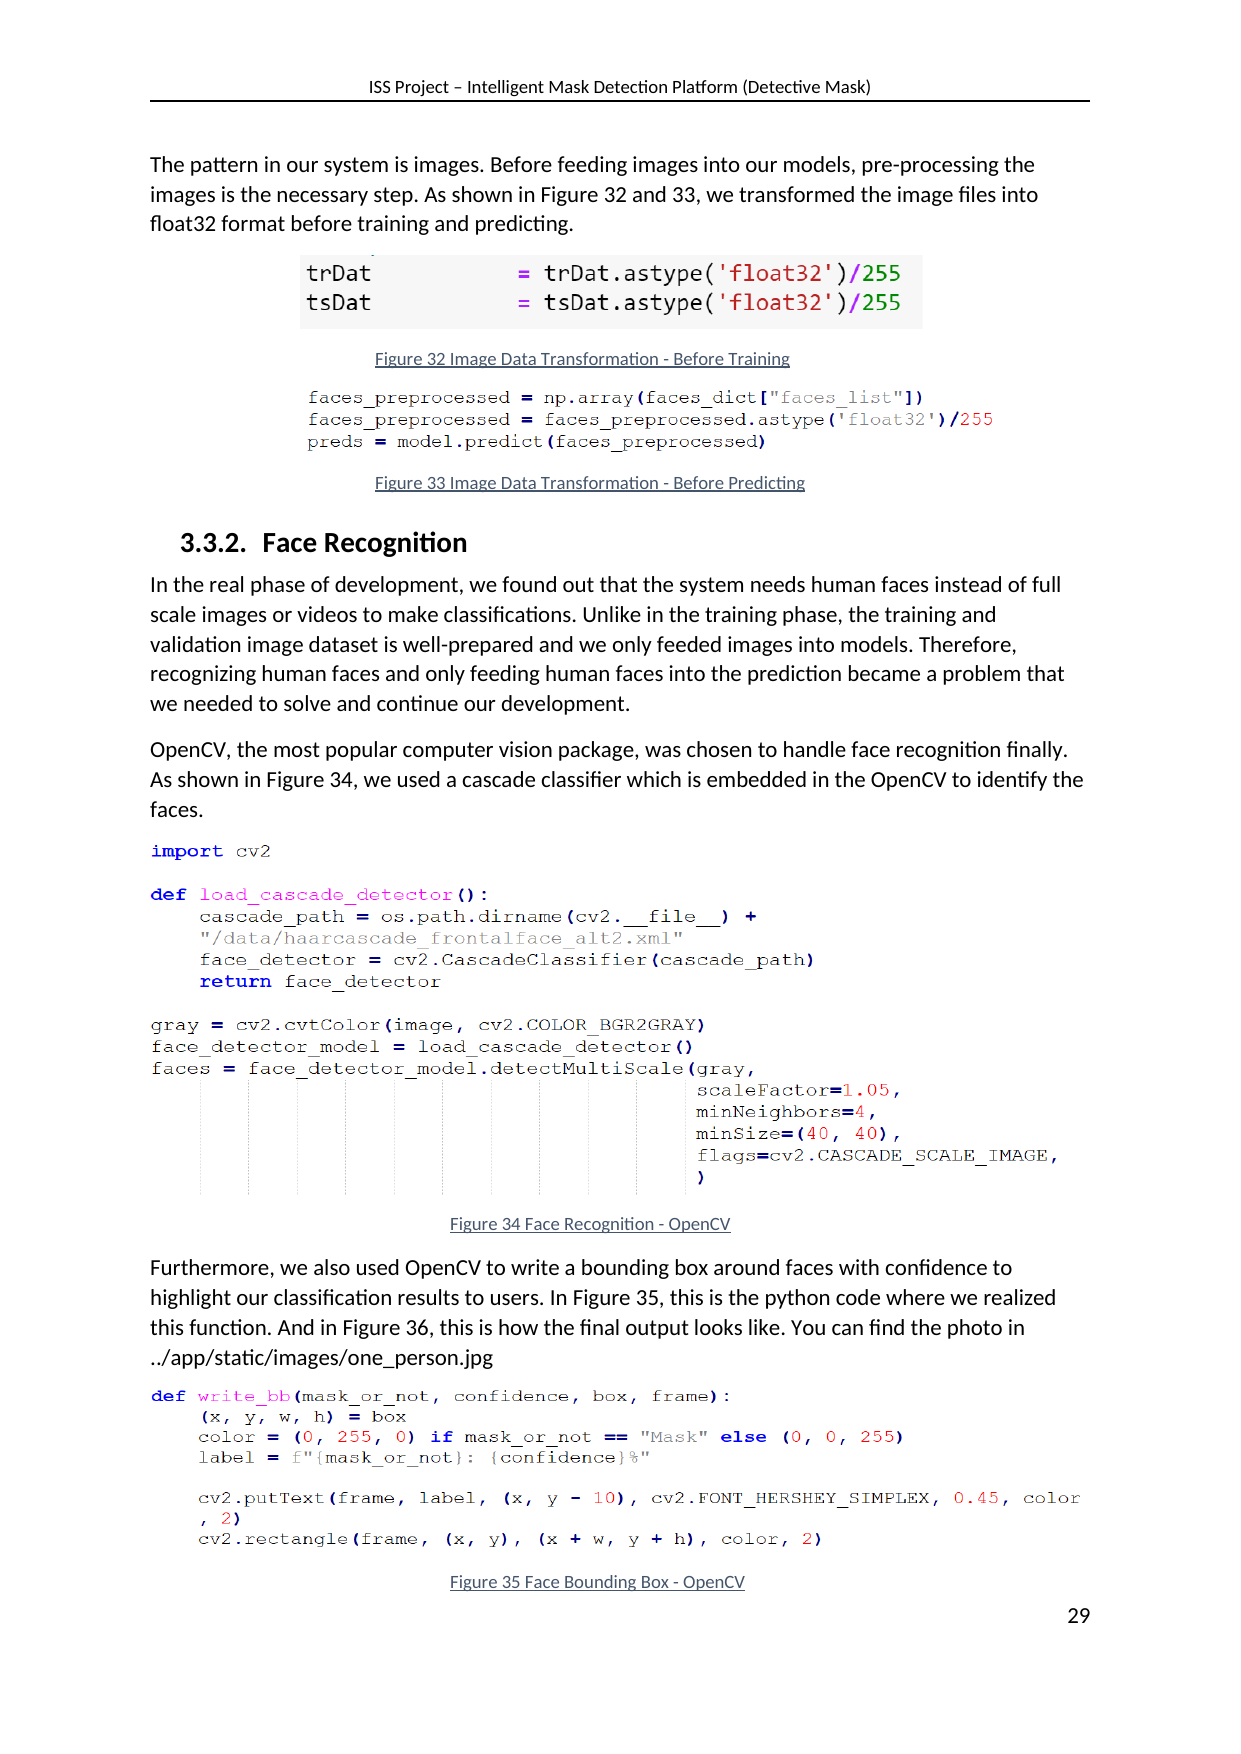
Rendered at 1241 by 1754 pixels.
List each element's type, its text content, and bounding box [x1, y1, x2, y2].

picture [150, 1388, 1087, 1553]
text Figure 32 Image Data Transformation - Before Training [375, 347, 1090, 370]
text The pattern in our system is images. Before feeding images into our models, pre-processing the images is the necessary step. As shown in Figure 32 and 33, we transformed the image files into float32 format before training and predicting. [150, 150, 1090, 237]
text Furthermore, we also used OpenCV to write a bounding box around faces with confidence to highlight our classification results to users. In Figure 35, this is the python code where we realized this function. And in Figure 36, this is how the final output looks like. You can find the photo in ../app/static/images/one_person.jpg [150, 1253, 1090, 1371]
picture [300, 387, 1001, 453]
text Figure 33 Image Data Transformation - Before Predicting [375, 471, 1090, 494]
text OpenCV, the most popular computer vision package, was chosen to handle face recognition finally. As shown in Figure 34, we used a cascade classifier which is embedded in the OpenCV to identify the faces. [150, 735, 1090, 823]
text In the real phase of development, we found out that the system needs human faces instead of full scale images or videos to make classifications. Unlike in the training phase, the training and validation image dataset is well-prepared and we only feeded images into models. Therefore, recognizing human faces and only feeding human faces into the prediction became a problem that we needed to solve and continue our development. [150, 570, 1090, 717]
picture [300, 255, 923, 329]
text Figure 35 Face Bounding Box - OpenCV [375, 1571, 1090, 1593]
subtitle Face Recognition [179, 524, 1090, 560]
text Figure 34 Face Recognition - OpenCV [375, 1213, 1090, 1236]
picture [150, 841, 1062, 1195]
